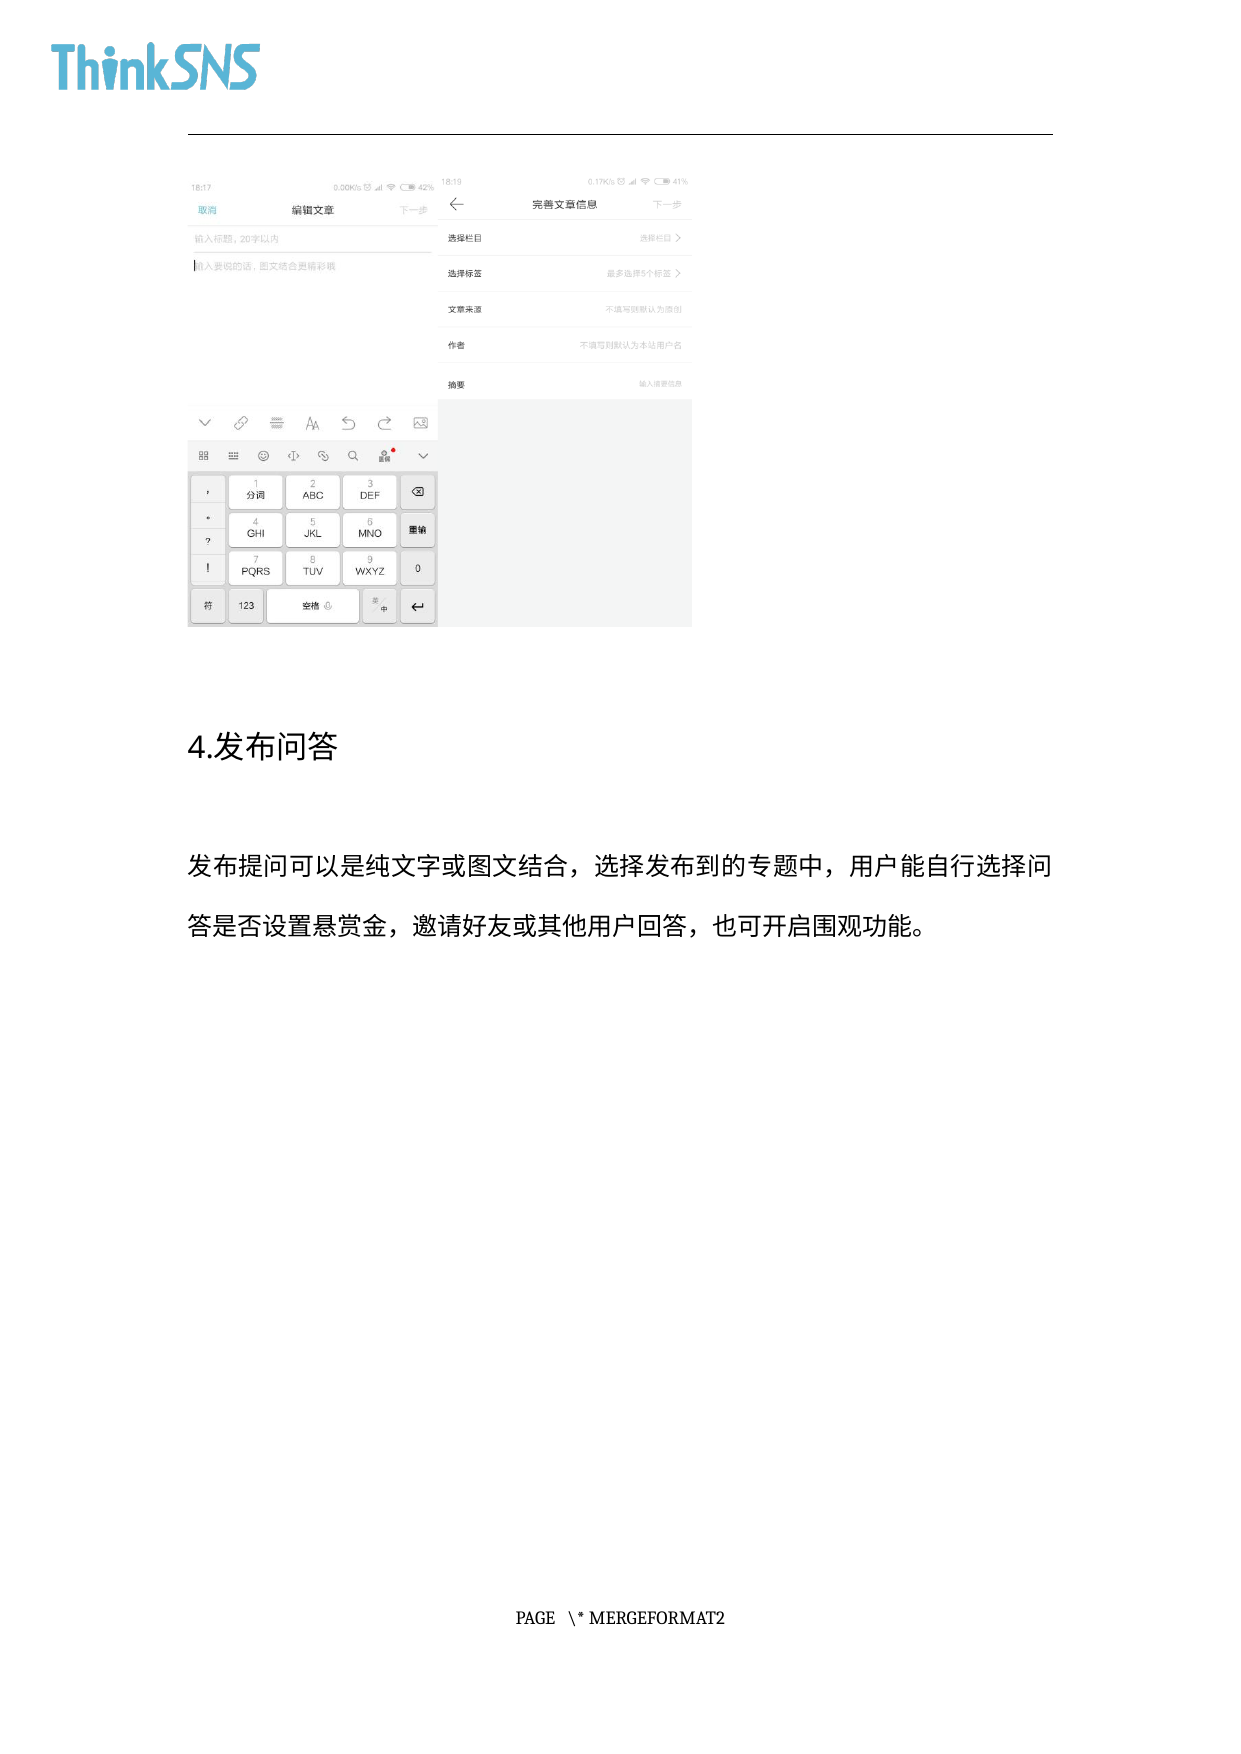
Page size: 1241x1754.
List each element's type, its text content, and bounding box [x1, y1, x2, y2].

text 发布提问可以是纯文字或图文结合，选择发布到的专题中，用户能自行选择问答是否设置悬赏金，邀请好友或其他用户回答，也可开启围观功能。 [187, 845, 1053, 944]
picture [43, 40, 269, 94]
picture [187, 175, 692, 627]
subtitle 4.发布问答 [187, 706, 1053, 785]
